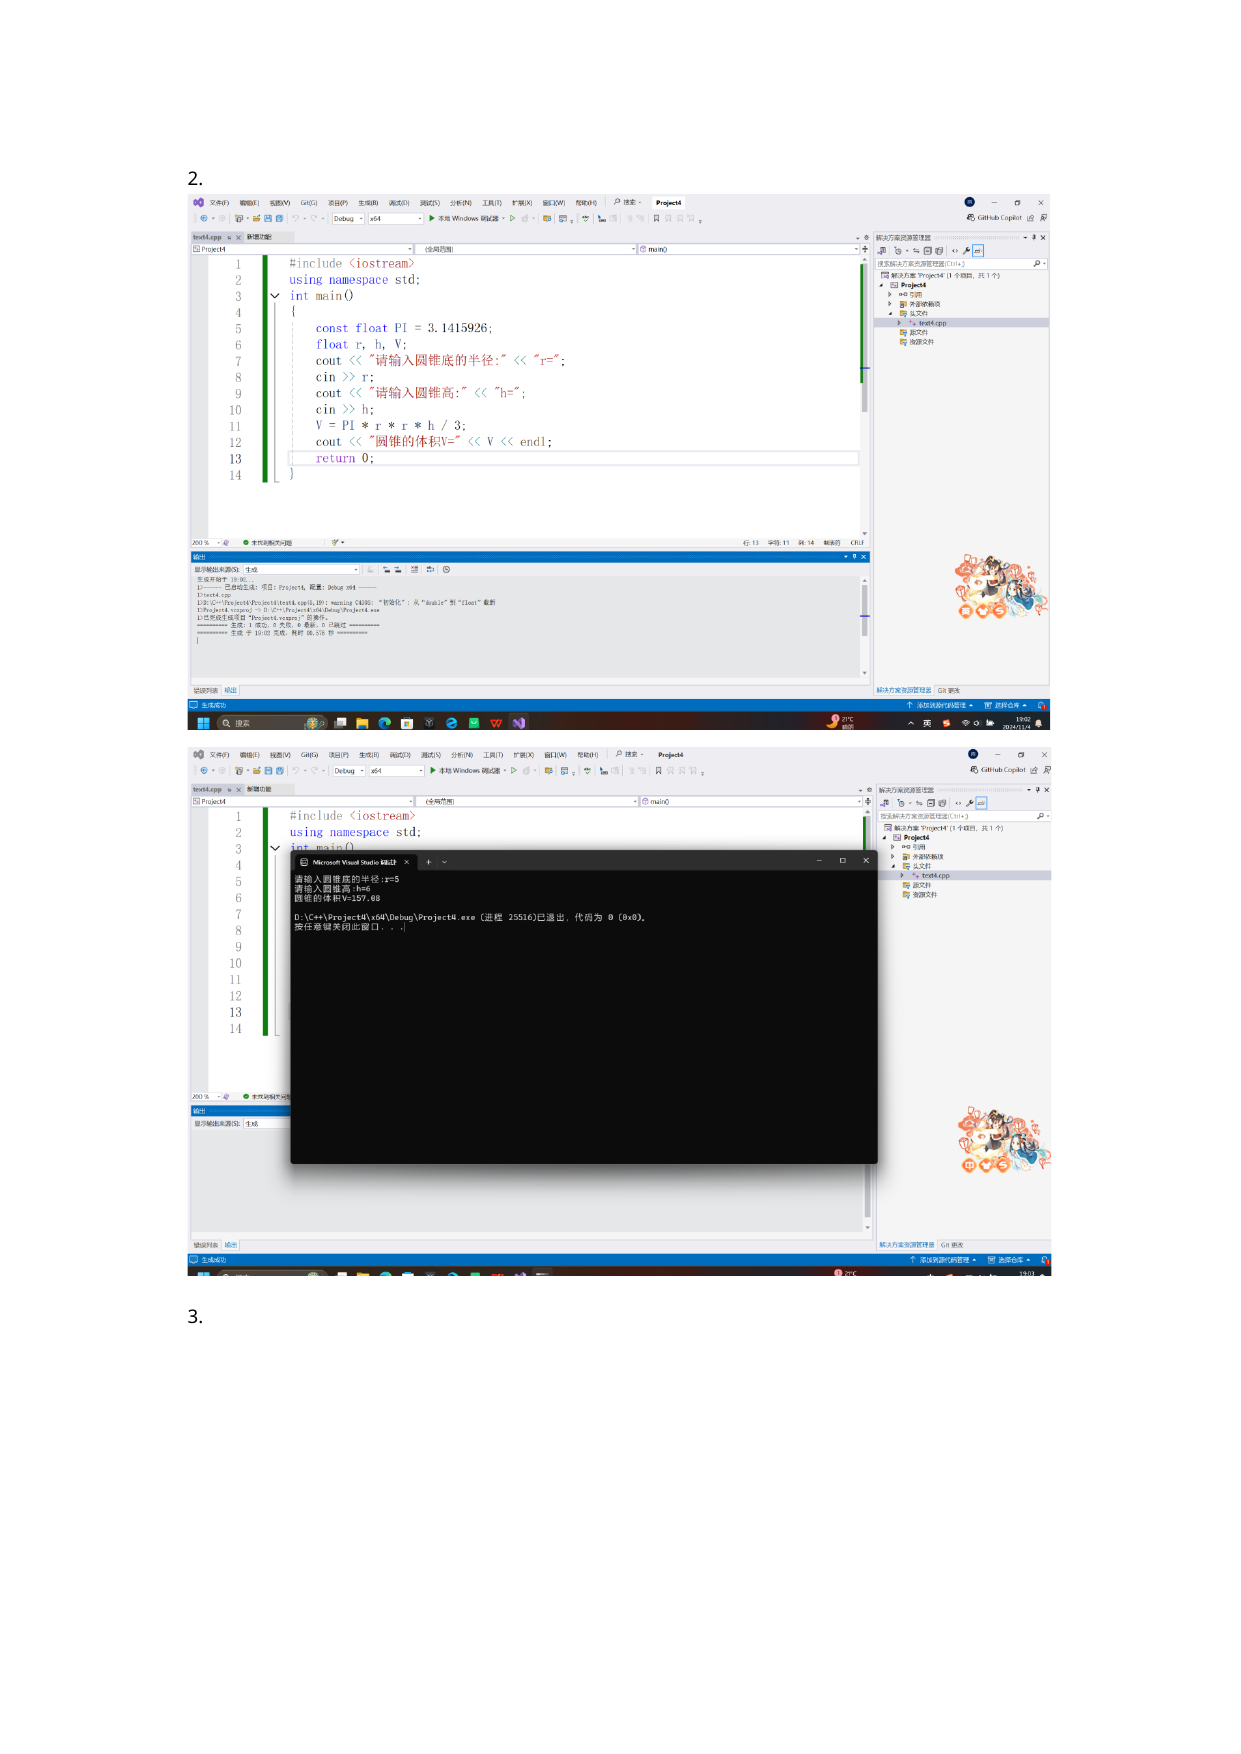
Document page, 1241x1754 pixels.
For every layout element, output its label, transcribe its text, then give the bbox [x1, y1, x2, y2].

picture [187, 194, 1050, 730]
picture [187, 747, 1052, 1276]
text 3. [187, 1299, 1053, 1332]
